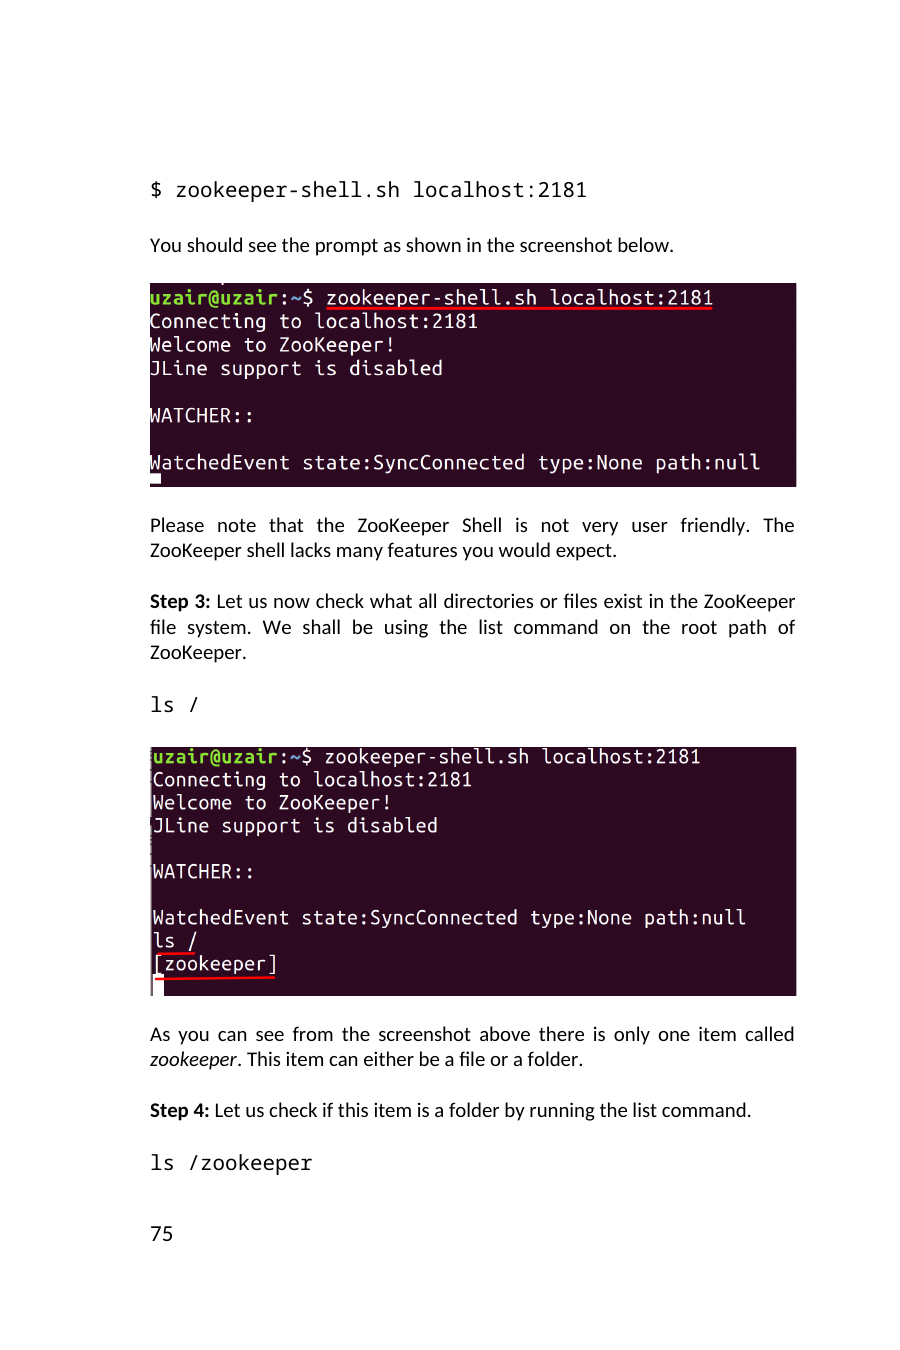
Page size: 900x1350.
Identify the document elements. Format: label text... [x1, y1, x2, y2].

text Step 4: Let us check if this item is a folder by running the list command. [150, 1097, 796, 1122]
text You should see the prompt as shown in the screenshot below. [150, 232, 796, 258]
text As you can see from the screenshot above there is only one item called zookeeper. This item can either be a file or a folder. [150, 1021, 796, 1072]
text Please note that the ZooKeeper Shell is not very user friendly. The ZooKeeper shell lacks many features you would expect. [150, 512, 796, 563]
picture [150, 283, 797, 487]
picture [150, 747, 797, 996]
text $ zookeeper-shell.sh localhost:2181 [150, 175, 796, 204]
text Step 3: Let us now check what all directories or files exist in the ZooKeeper file system. We shall be using the list command on the root path of ZooKeeper. [150, 588, 796, 665]
text ls / [150, 690, 796, 719]
text ls /zookeeper [150, 1148, 796, 1176]
